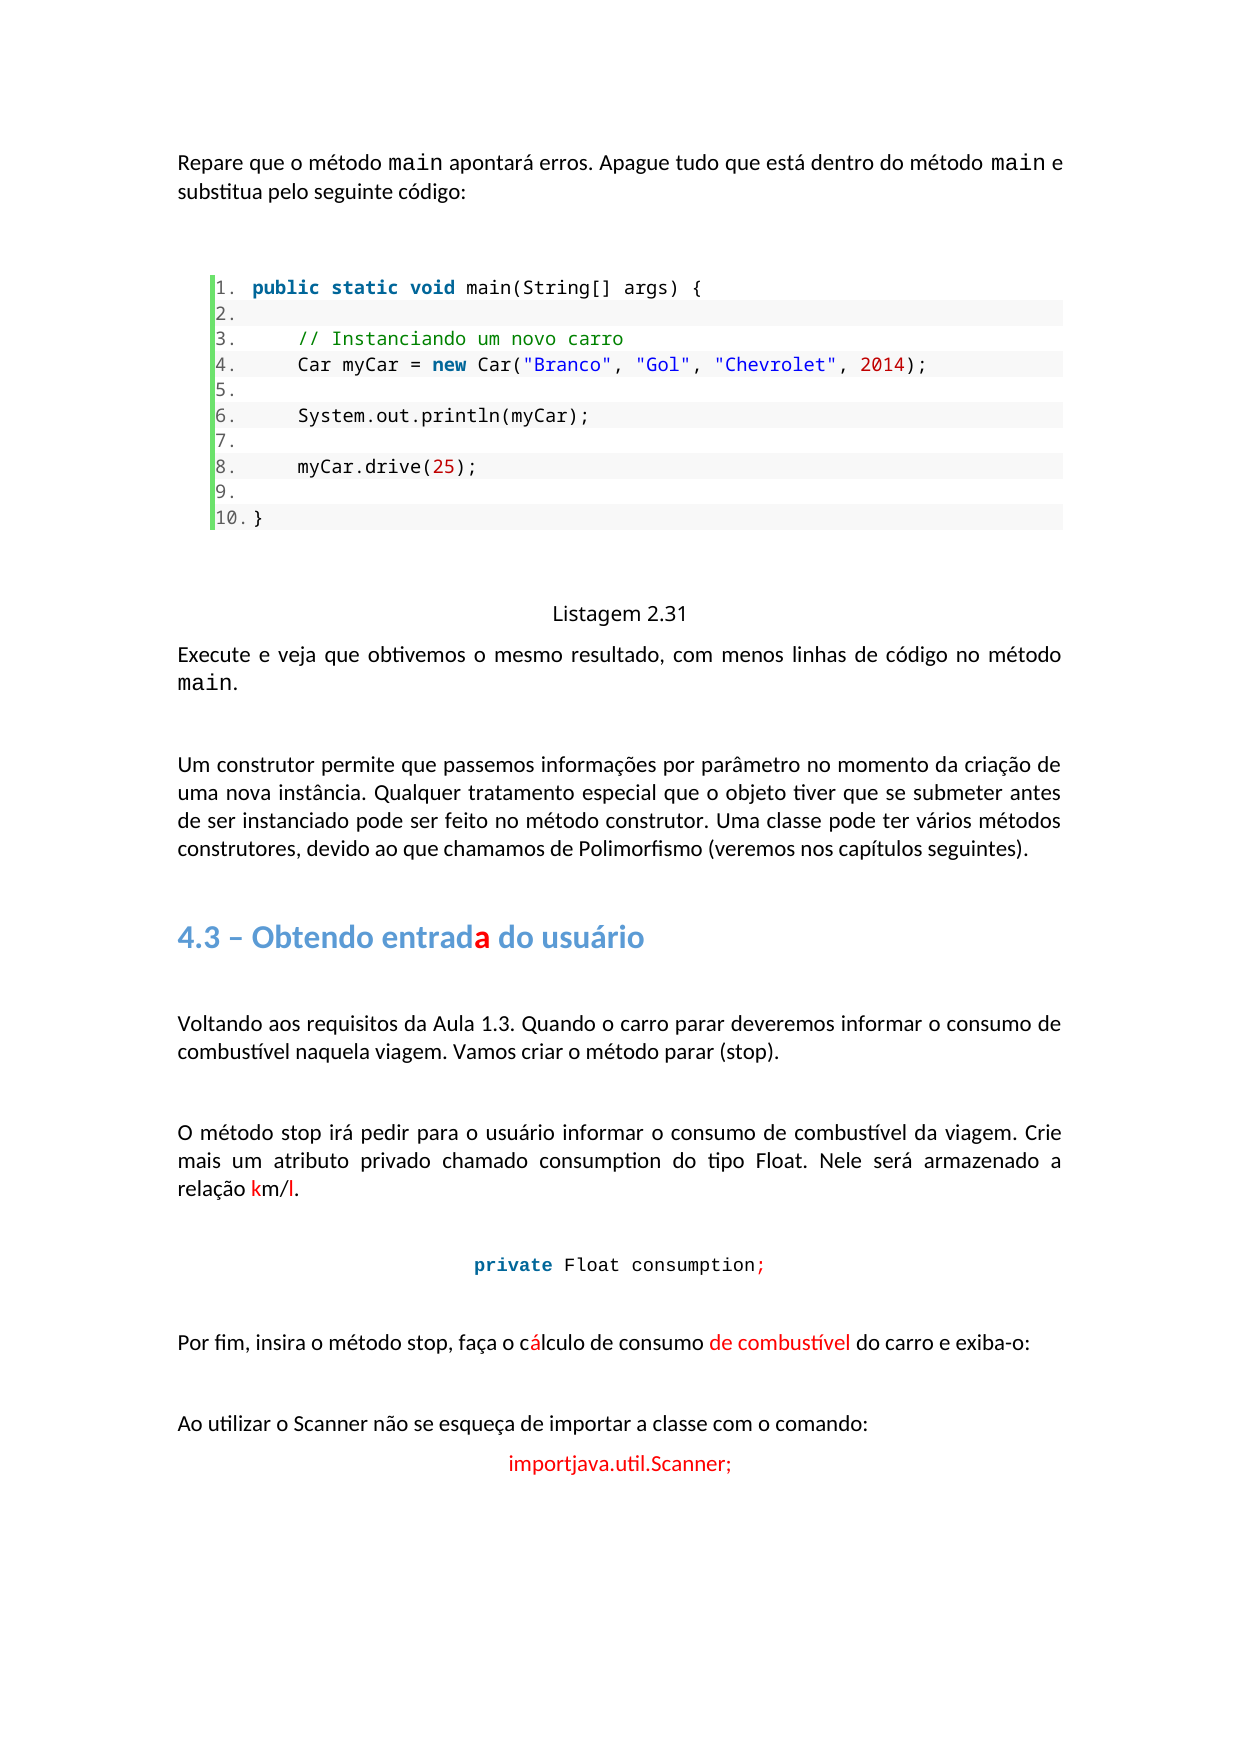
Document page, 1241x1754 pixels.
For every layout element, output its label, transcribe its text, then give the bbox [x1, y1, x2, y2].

text Por fim, insira o método stop, faça o cálculo de consumo de combustível do carro e exiba-o: [177, 1328, 1063, 1356]
list Listagem 2.31 [177, 599, 1063, 628]
text Ao utilizar o Scanner não se esqueça de importar a classe com o comando: [177, 1409, 1063, 1437]
text Repare que o método main apontará erros. Apague tudo que está dentro do método main e substitua pelo seguinte código: [177, 148, 1063, 205]
text importjava.util.Scanner; [177, 1449, 1063, 1477]
text private Float consumption; [177, 1256, 1063, 1277]
subtitle 4.3 – Obtendo entrada do usuário [177, 916, 1063, 956]
list System.out.println(myCar); [215, 402, 1063, 428]
list // Instanciando um novo carro [215, 326, 1063, 351]
list myCar.drive(25); [215, 453, 1063, 479]
text Execute e veja que obtivemos o mesmo resultado, com menos linhas de código no método main. [177, 640, 1063, 697]
text Um construtor permite que passemos informações por parâmetro no momento da criação de uma nova instância. Qualquer tratamento especial que o objeto tiver que se submeter antes de ser instanciado pode ser feito no método construtor. Uma classe pode ter vários métodos construtores, devido ao que chamamos de Polimorfismo (veremos nos capítulos seguintes). [177, 751, 1063, 863]
list public static void main(String[] args) { [210, 274, 1063, 300]
list Car myCar = new Car("Branco", "Gol", "Chevrolet", 2014); [215, 351, 1063, 377]
text O método stop irá pedir para o usuário informar o consumo de combustível da viagem. Crie mais um atributo privado chamado consumption do tipo Float. Nele será armazenado a relação km/l. [177, 1118, 1063, 1202]
text Voltando aos requisitos da Aula 1.3. Quando o carro parar deveremos informar o consumo de combustível naquela viagem. Vamos criar o método parar (stop). [177, 1009, 1063, 1065]
list } [215, 504, 1063, 530]
